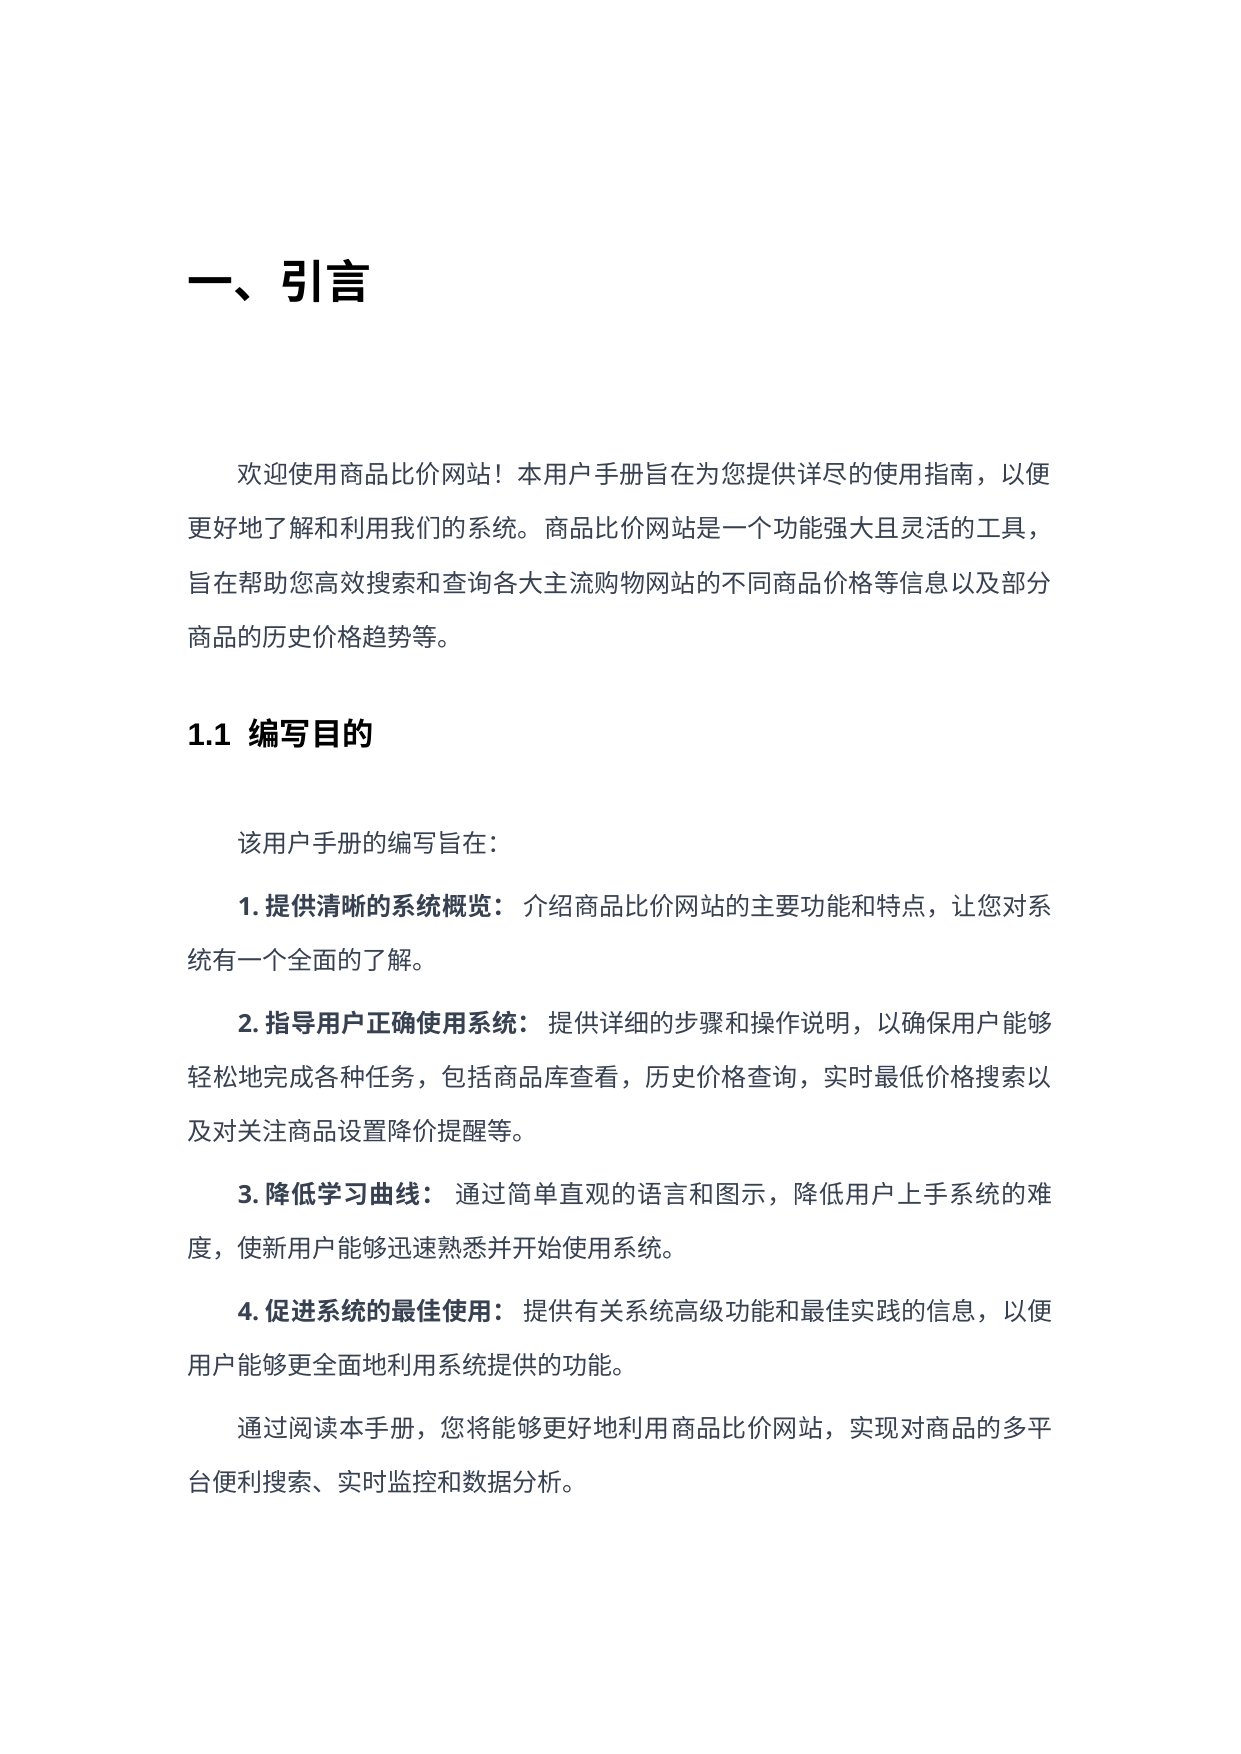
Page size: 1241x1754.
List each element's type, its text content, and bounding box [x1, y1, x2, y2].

subtitle 引言 [187, 230, 1053, 327]
list 通过阅读本手册，您将能够更好地利用商品比价网站，实现对商品的多平台便利搜索、实时监控和数据分析。 [187, 1408, 1053, 1499]
list 提供清晰的系统概览： 介绍商品比价网站的主要功能和特点，让您对系统有一个全面的了解。 [187, 886, 1053, 977]
subtitle 编写目的 [187, 699, 1053, 764]
list 该用户手册的编写旨在： [187, 824, 1053, 860]
list 欢迎使用商品比价网站！本用户手册旨在为您提供详尽的使用指南，以便更好地了解和利用我们的系统。商品比价网站是一个功能强大且灵活的工具，旨在帮助您高效搜索和查询各大主流购物网站的不同商品价格等信息以及部分商品的历史价格趋势等。 [187, 454, 1053, 654]
list 指导用户正确使用系统： 提供详细的步骤和操作说明，以确保用户能够轻松地完成各种任务，包括商品库查看，历史价格查询，实时最低价格搜索以及对关注商品设置降价提醒等。 [187, 1003, 1053, 1148]
list 促进系统的最佳使用： 提供有关系统高级功能和最佳实践的信息，以便用户能够更全面地利用系统提供的功能。 [187, 1291, 1053, 1382]
list 降低学习曲线： 通过简单直观的语言和图示，降低用户上手系统的难度，使新用户能够迅速熟悉并开始使用系统。 [187, 1174, 1053, 1265]
